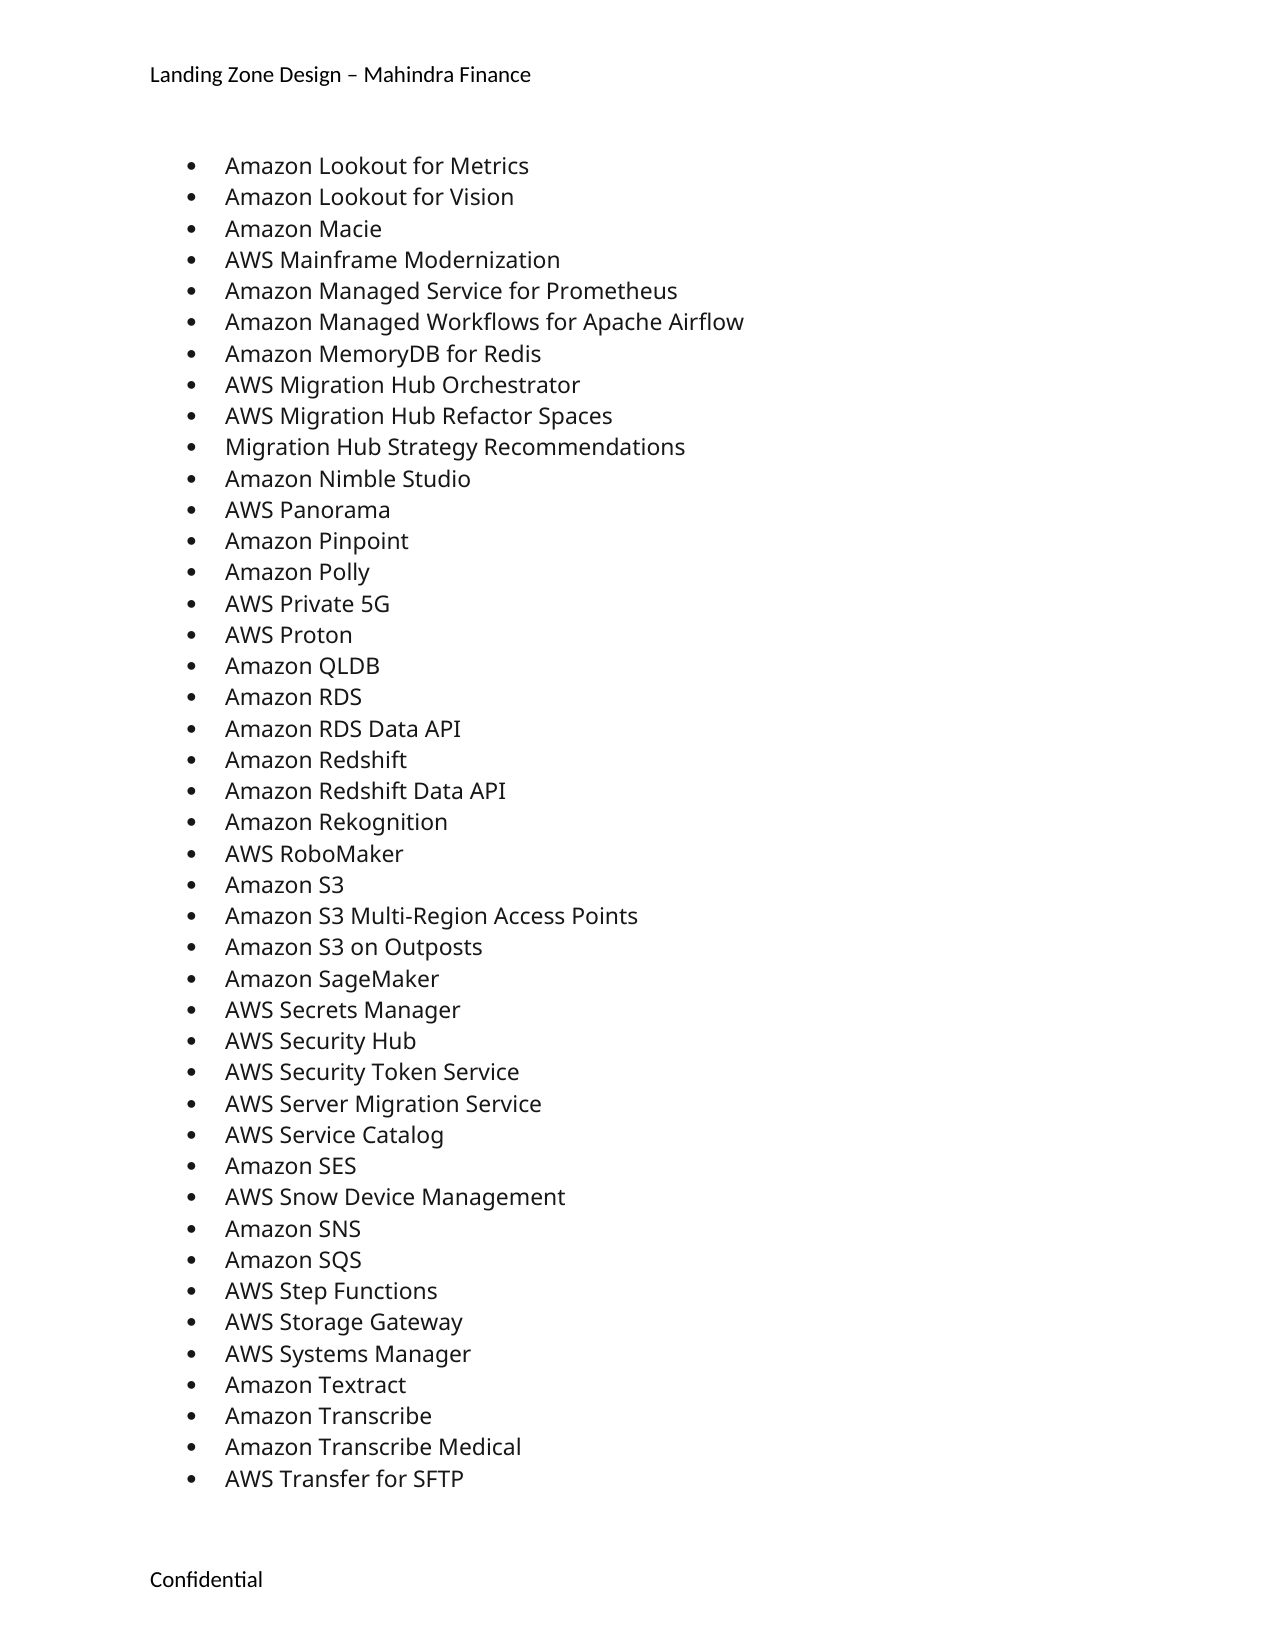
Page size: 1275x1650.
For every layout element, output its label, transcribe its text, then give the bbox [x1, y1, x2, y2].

list AWS Proton [187, 619, 1125, 650]
list Amazon Lookout for Metrics [187, 150, 1125, 181]
list Amazon QLDB [187, 650, 1125, 681]
list Amazon Textract [187, 1369, 1125, 1400]
list AWS Security Hub [187, 1025, 1125, 1056]
list Amazon MemoryDB for Redis [187, 337, 1125, 369]
list AWS Systems Manager [187, 1337, 1125, 1369]
list AWS Snow Device Management [187, 1181, 1125, 1212]
list Amazon Managed Workflows for Apache Airflow [187, 306, 1125, 337]
list AWS Step Functions [187, 1275, 1125, 1306]
list Amazon Redshift [187, 744, 1125, 775]
list Amazon SNS [187, 1212, 1125, 1244]
list Amazon Lookout for Vision [187, 181, 1125, 212]
list AWS Security Token Service [187, 1056, 1125, 1087]
list Amazon SageMaker [187, 962, 1125, 994]
list AWS Migration Hub Orchestrator [187, 369, 1125, 400]
list AWS Server Migration Service [187, 1087, 1125, 1119]
list AWS Migration Hub Refactor Spaces [187, 400, 1125, 431]
list Amazon Pinpoint [187, 525, 1125, 556]
list Amazon Polly [187, 556, 1125, 587]
list Amazon RDS [187, 681, 1125, 712]
list AWS RoboMaker [187, 837, 1125, 869]
list AWS Private 5G [187, 587, 1125, 619]
list AWS Transfer for SFTP [187, 1462, 1125, 1494]
list Amazon Macie [187, 212, 1125, 244]
list AWS Mainframe Modernization [187, 244, 1125, 275]
list Migration Hub Strategy Recommendations [187, 431, 1125, 462]
list Amazon S3 [187, 869, 1125, 900]
list Amazon SES [187, 1150, 1125, 1181]
list Amazon Nimble Studio [187, 462, 1125, 494]
list Amazon Redshift Data API [187, 775, 1125, 806]
list Amazon RDS Data API [187, 712, 1125, 744]
list Amazon Rekognition [187, 806, 1125, 837]
list Amazon S3 on Outposts [187, 931, 1125, 962]
list AWS Panorama [187, 494, 1125, 525]
list Amazon Transcribe Medical [187, 1431, 1125, 1462]
list Amazon Transcribe [187, 1400, 1125, 1431]
list Amazon Managed Service for Prometheus [187, 275, 1125, 306]
list AWS Service Catalog [187, 1119, 1125, 1150]
list Amazon S3 Multi-Region Access Points [187, 900, 1125, 931]
list AWS Storage Gateway [187, 1306, 1125, 1337]
list AWS Secrets Manager [187, 994, 1125, 1025]
list Amazon SQS [187, 1244, 1125, 1275]
